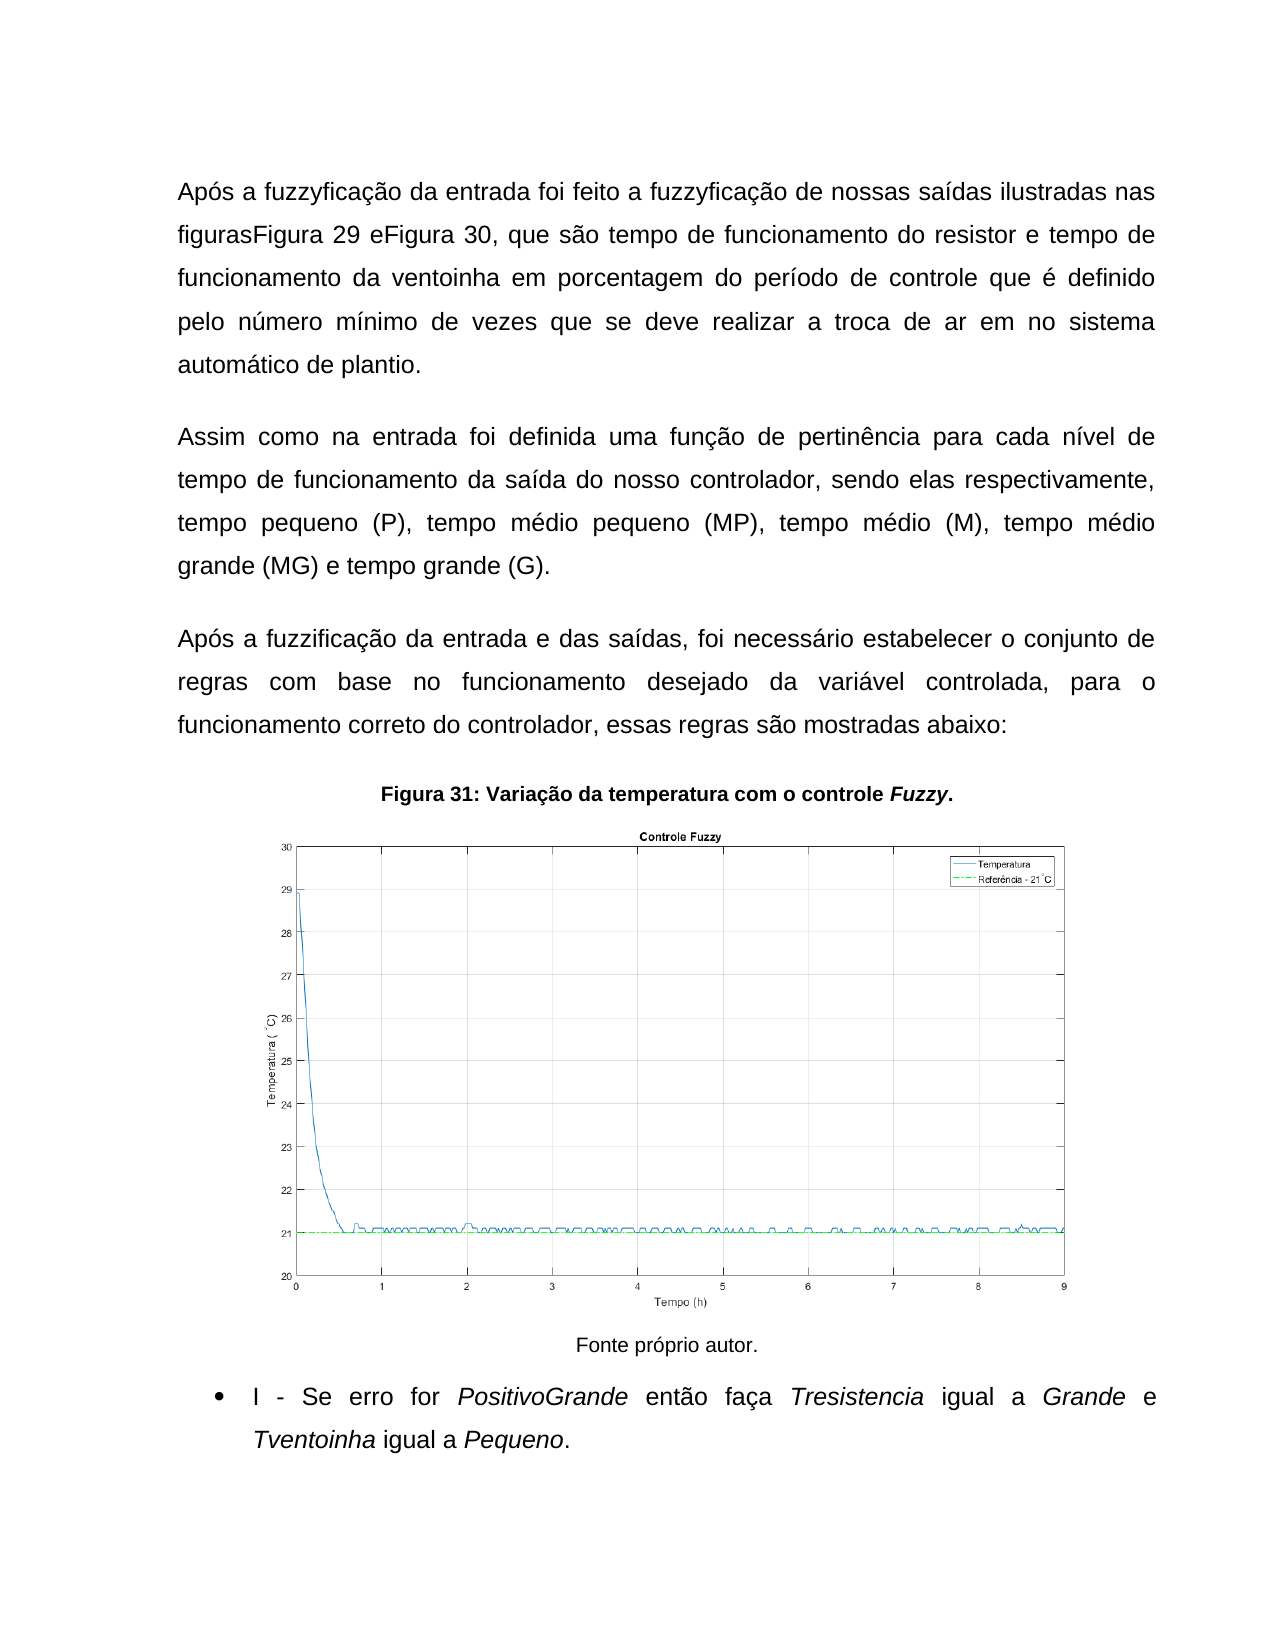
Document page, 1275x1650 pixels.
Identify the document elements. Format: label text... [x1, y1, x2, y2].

text Assim como na entrada foi definida uma função de pertinência para cada nível de tempo de funcionamento da saída do nosso controlador, sendo elas respectivamente, tempo pequeno (P), tempo médio pequeno (MP), tempo médio (M), tempo médio grande (MG) e tempo grande (G). [177, 422, 1157, 580]
text Após a fuzzificação da entrada e das saídas, foi necessário estabelecer o conjunto de regras com base no funcionamento desejado da variável controlada, para o funcionamento correto do controlador, essas regras são mostradas abaixo: [177, 624, 1157, 739]
picture [258, 806, 1076, 1333]
text Fonte próprio autor. [177, 1333, 1157, 1357]
text Após a fuzzyficação da entrada foi feito a fuzzyficação de nossas saídas ilustradas nas figurasFigura 29 eFigura 30, que são tempo de funcionamento do resistor e tempo de funcionamento da ventoinha em porcentagem do período de controle que é definido pelo número mínimo de vezes que se deve realizar a troca de ar em no sistema automático de plantio. [177, 177, 1157, 378]
list I - Se erro for PositivoGrande então faça Tresistencia igual a Grande e Tventoinha igual a Pequeno. [215, 1382, 1157, 1454]
text Figura 31: Variação da temperatura com o controle Fuzzy. [177, 782, 1157, 806]
